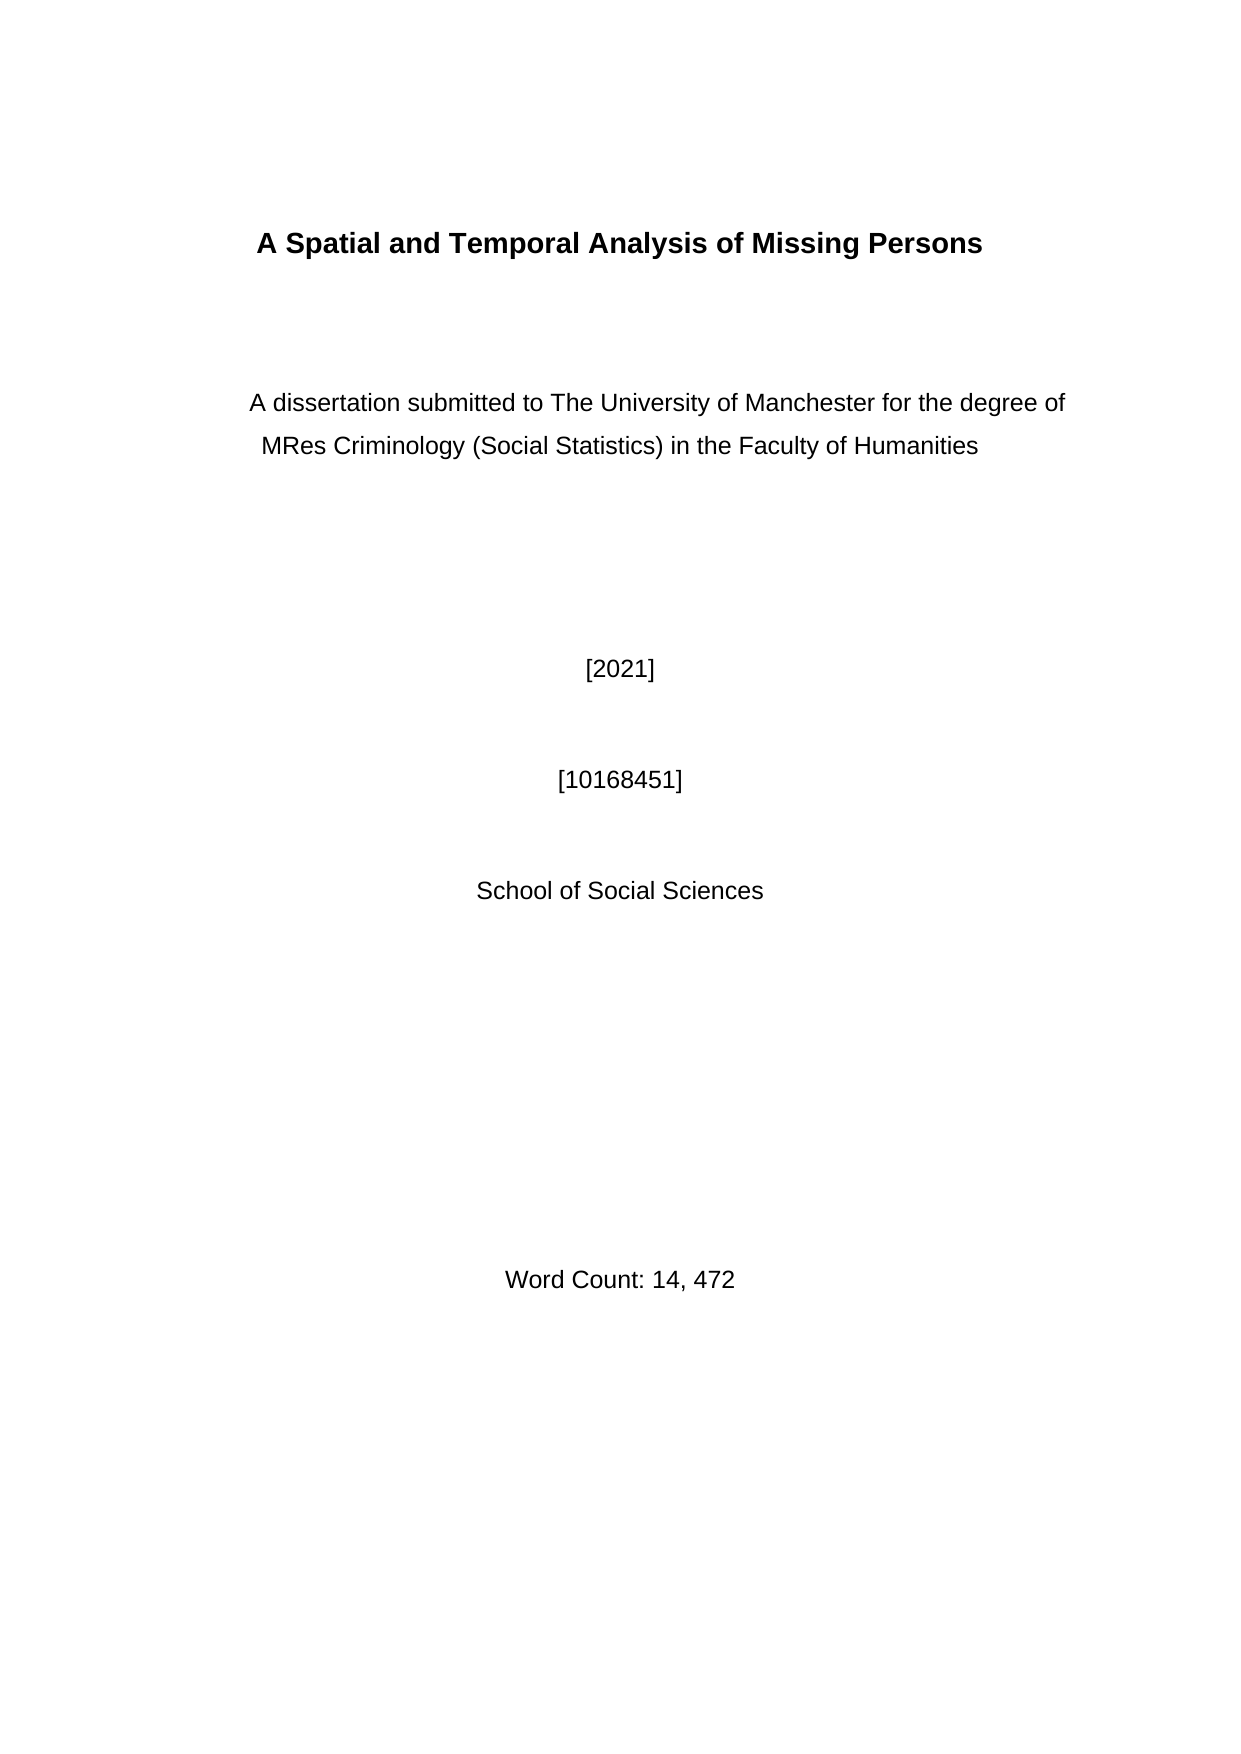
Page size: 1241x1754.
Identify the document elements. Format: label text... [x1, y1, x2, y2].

subtitle A Spatial and Temporal Analysis of Missing Persons [150, 226, 1090, 260]
text [2021] [150, 654, 1090, 682]
text [10168451] [150, 765, 1090, 794]
text Word Count: 14, 472 [150, 1266, 1090, 1294]
text School of Social Sciences [150, 876, 1090, 905]
text A dissertation submitted to The University of Manchester for the degree of MRes Criminology (Social Statistics) in the Faculty of Humanities [150, 388, 1090, 460]
